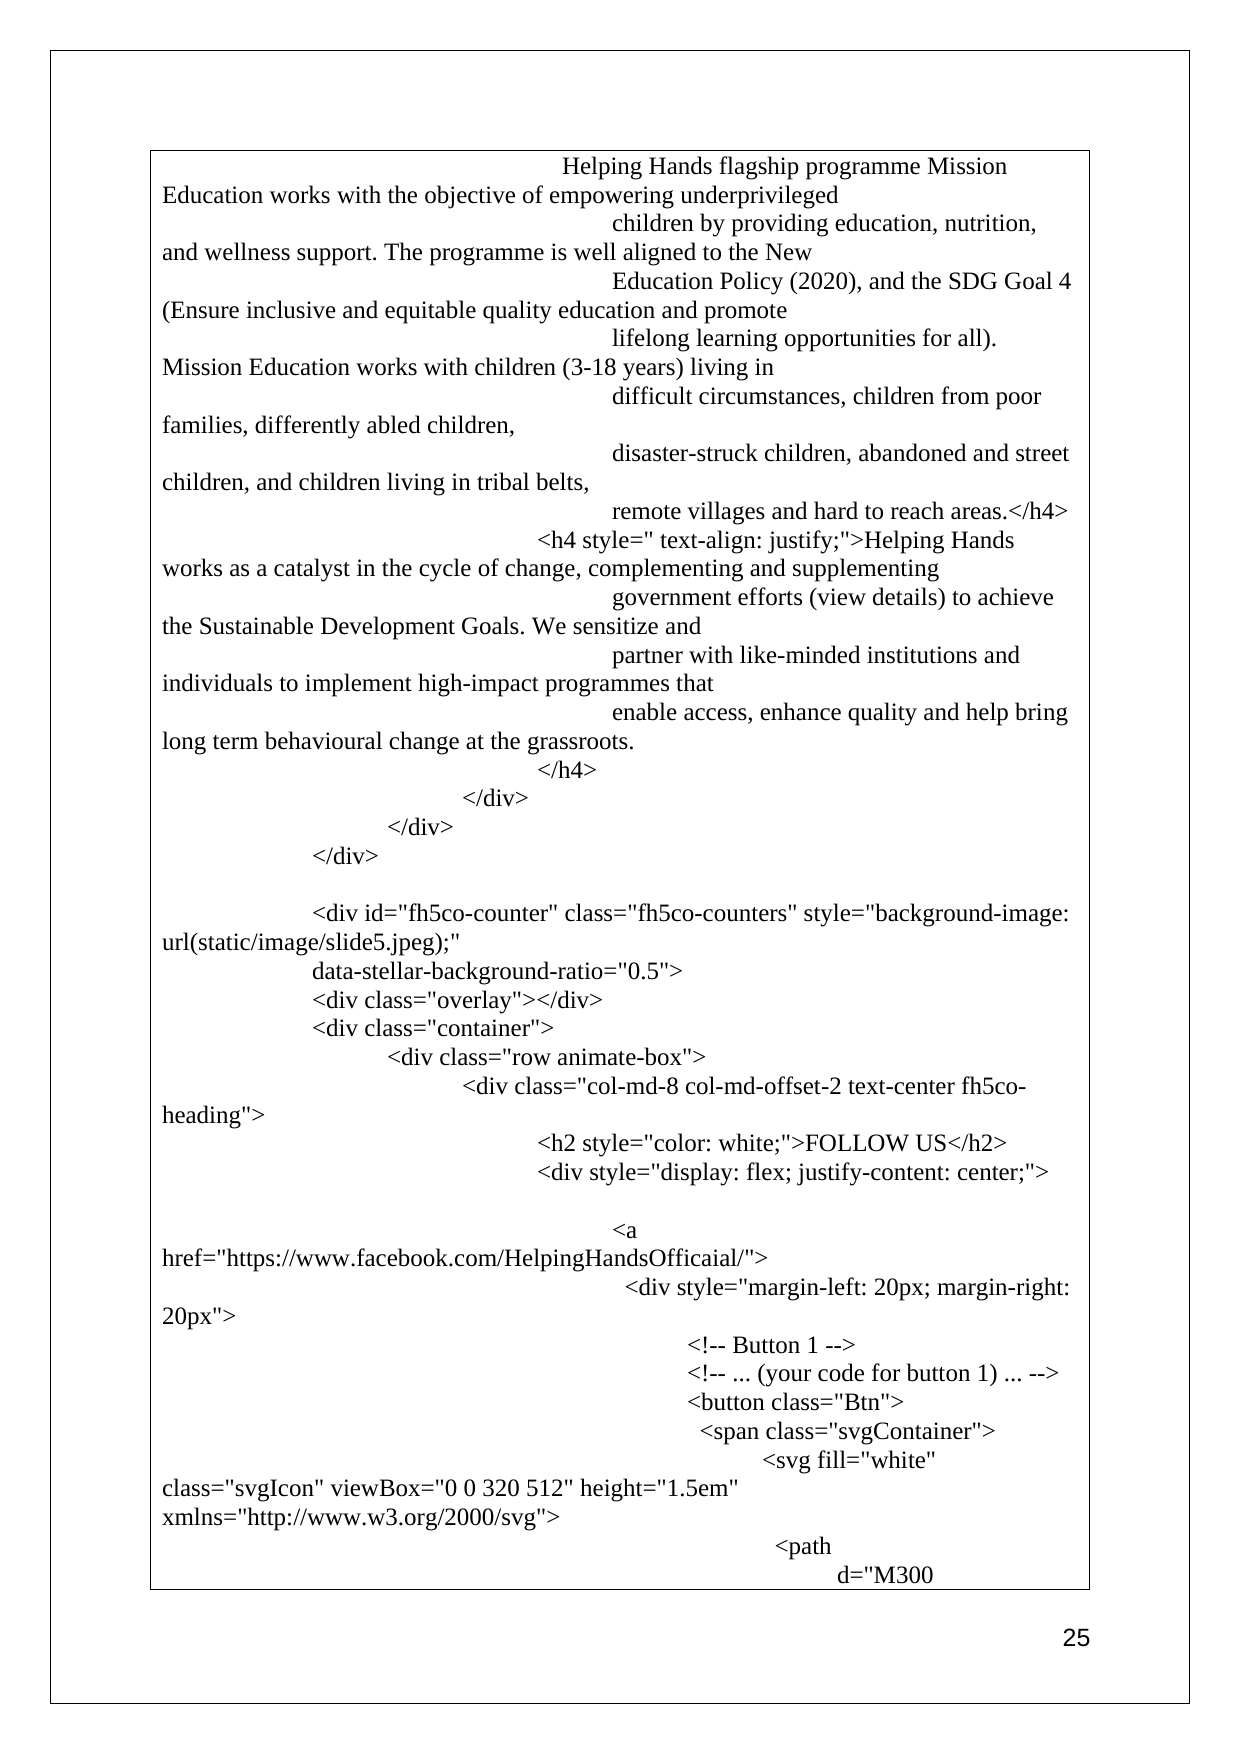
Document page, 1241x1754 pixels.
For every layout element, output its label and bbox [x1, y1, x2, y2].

table_header [151, 151, 1089, 1588]
